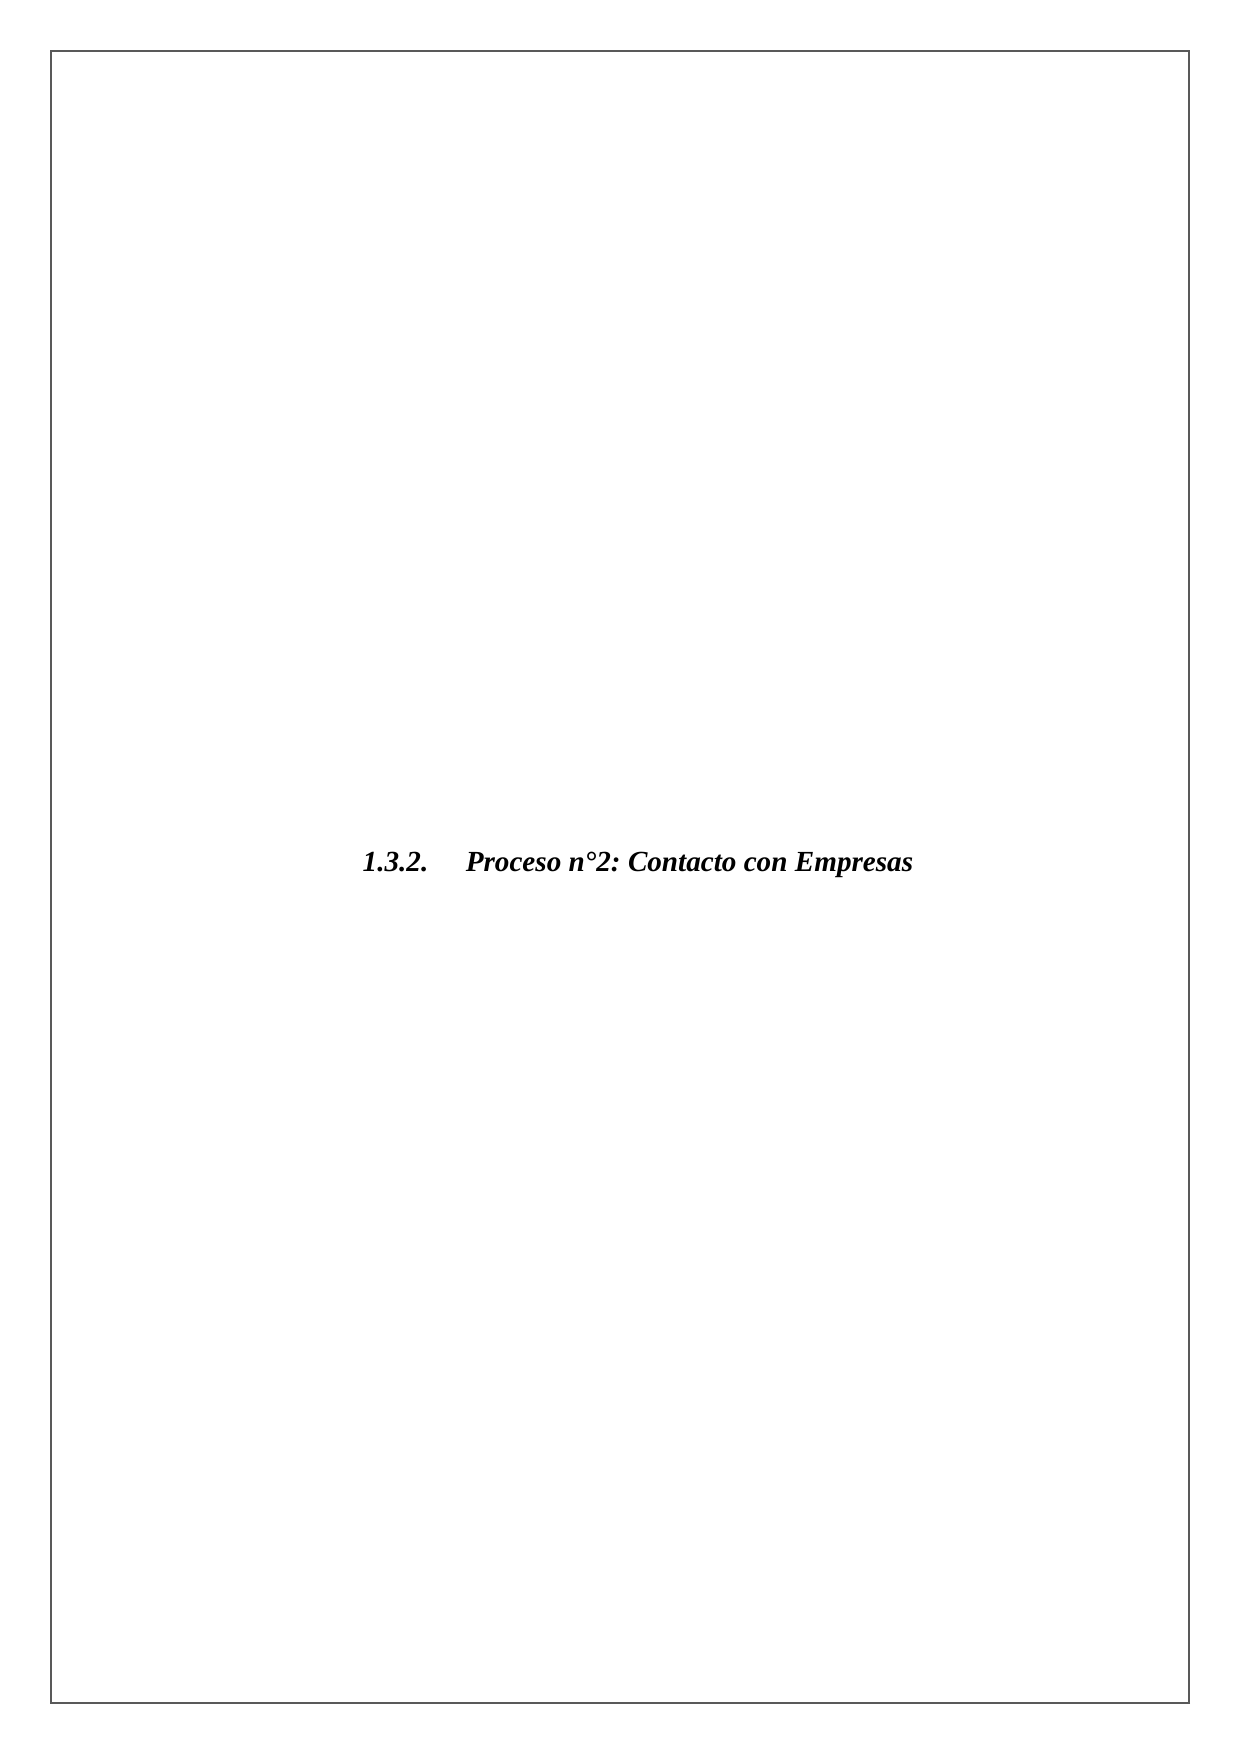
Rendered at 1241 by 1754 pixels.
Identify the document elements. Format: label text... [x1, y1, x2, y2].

list Proceso n°2: Contacto con Empresas [428, 844, 1153, 877]
